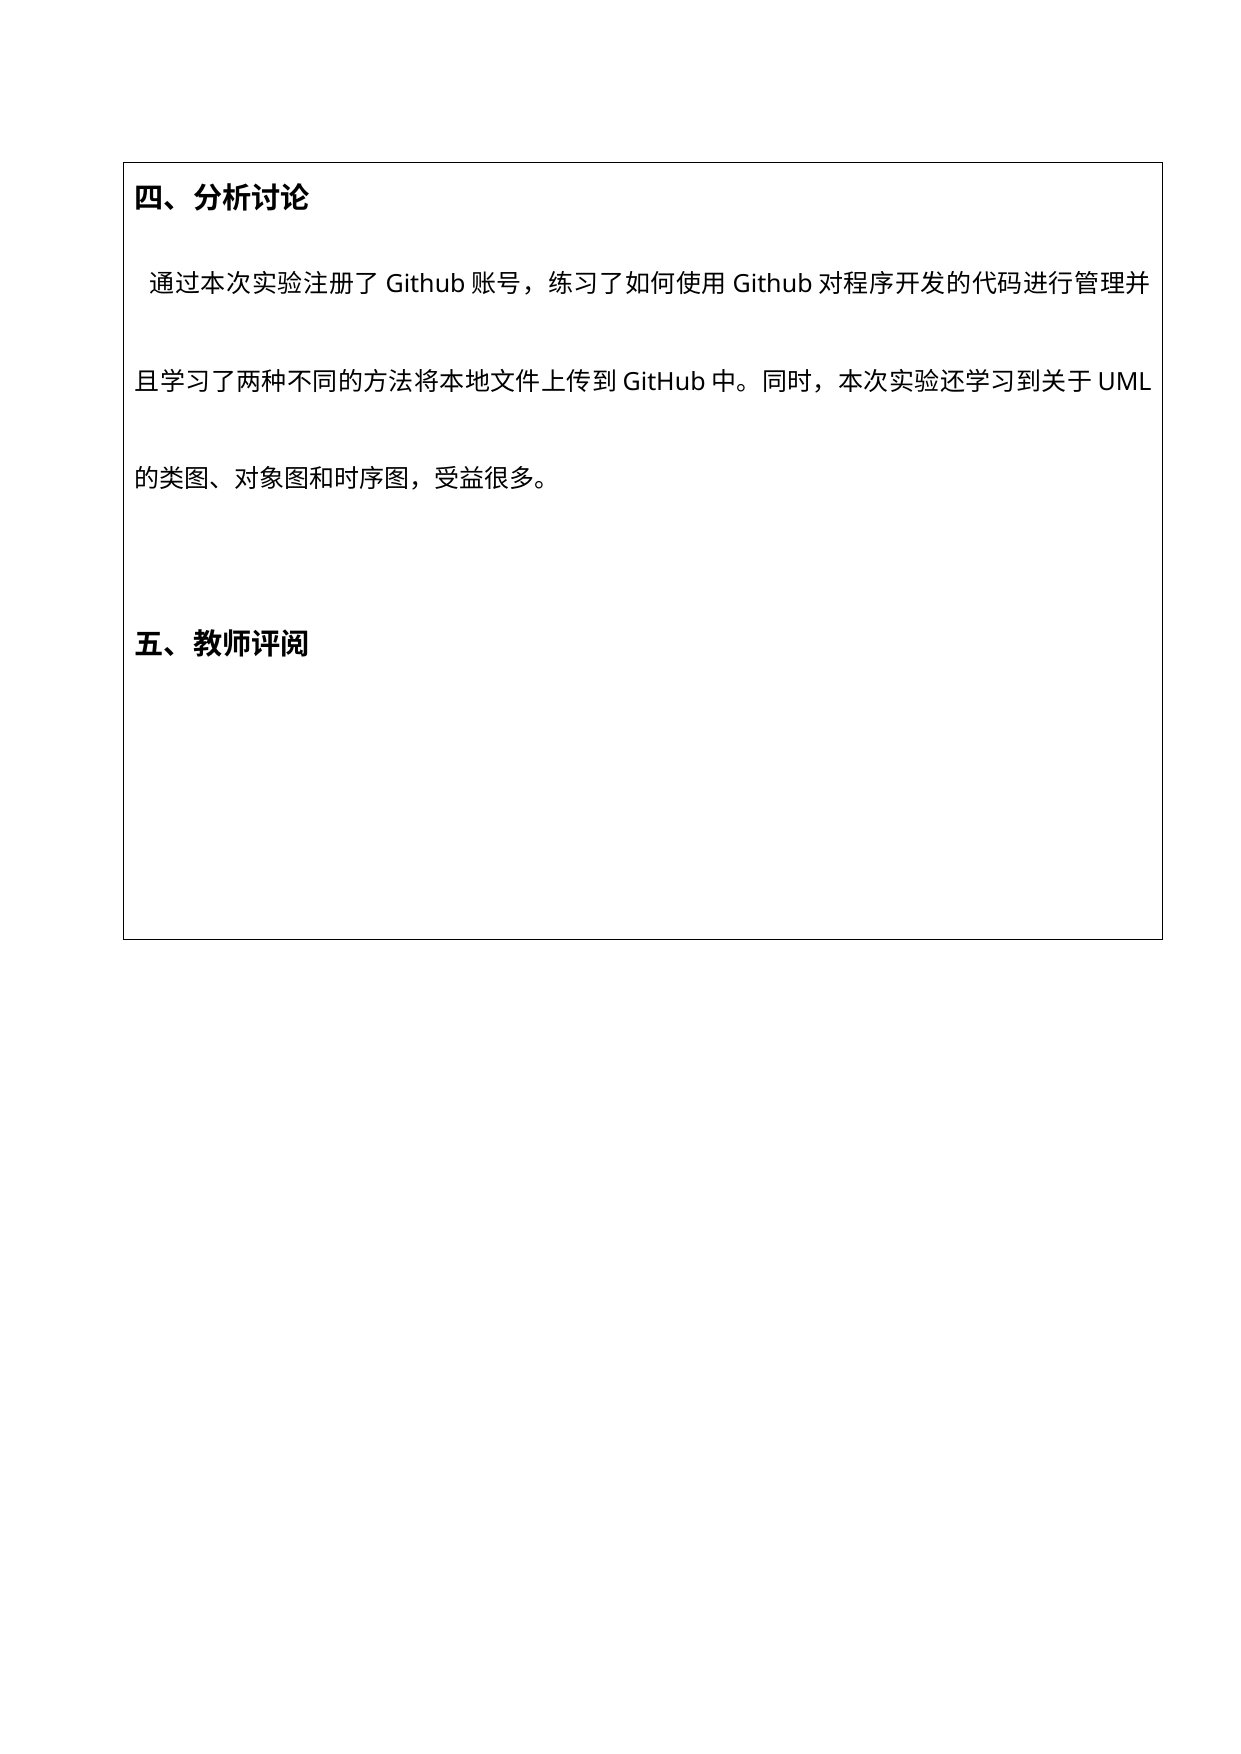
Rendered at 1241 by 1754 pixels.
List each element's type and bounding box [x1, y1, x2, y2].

table_cell [124, 163, 1162, 939]
